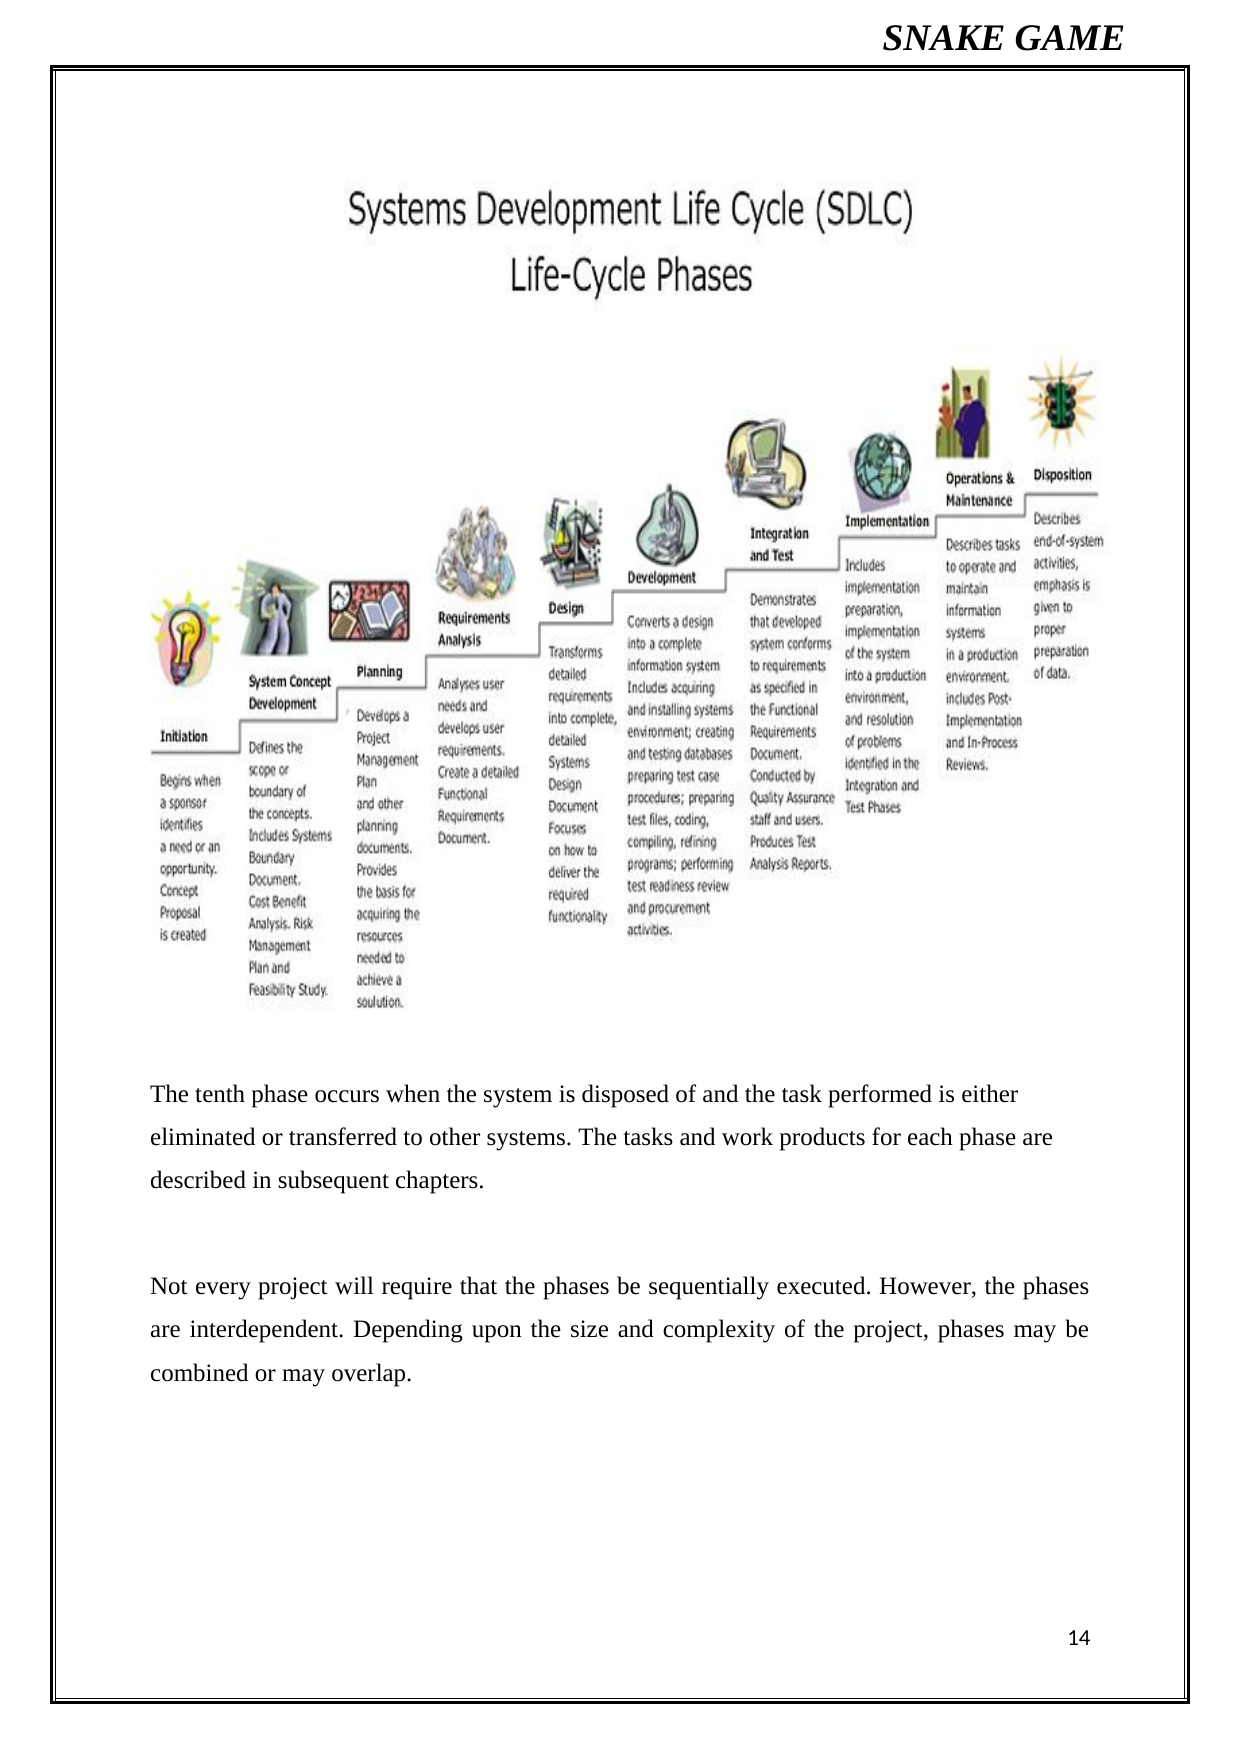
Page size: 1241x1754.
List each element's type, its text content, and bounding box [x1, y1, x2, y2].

picture [150, 150, 1121, 1065]
text Not every project will require that the phases be sequentially executed. However, the phases are interdependent. Depending upon the size and complexity of the project, phases may be combined or may overlap. [150, 1271, 1090, 1386]
text The tenth phase occurs when the system is disposed of and the task performed is either eliminated or transferred to other systems. The tasks and work products for each phase are described in subsequent chapters. [150, 1079, 1090, 1194]
